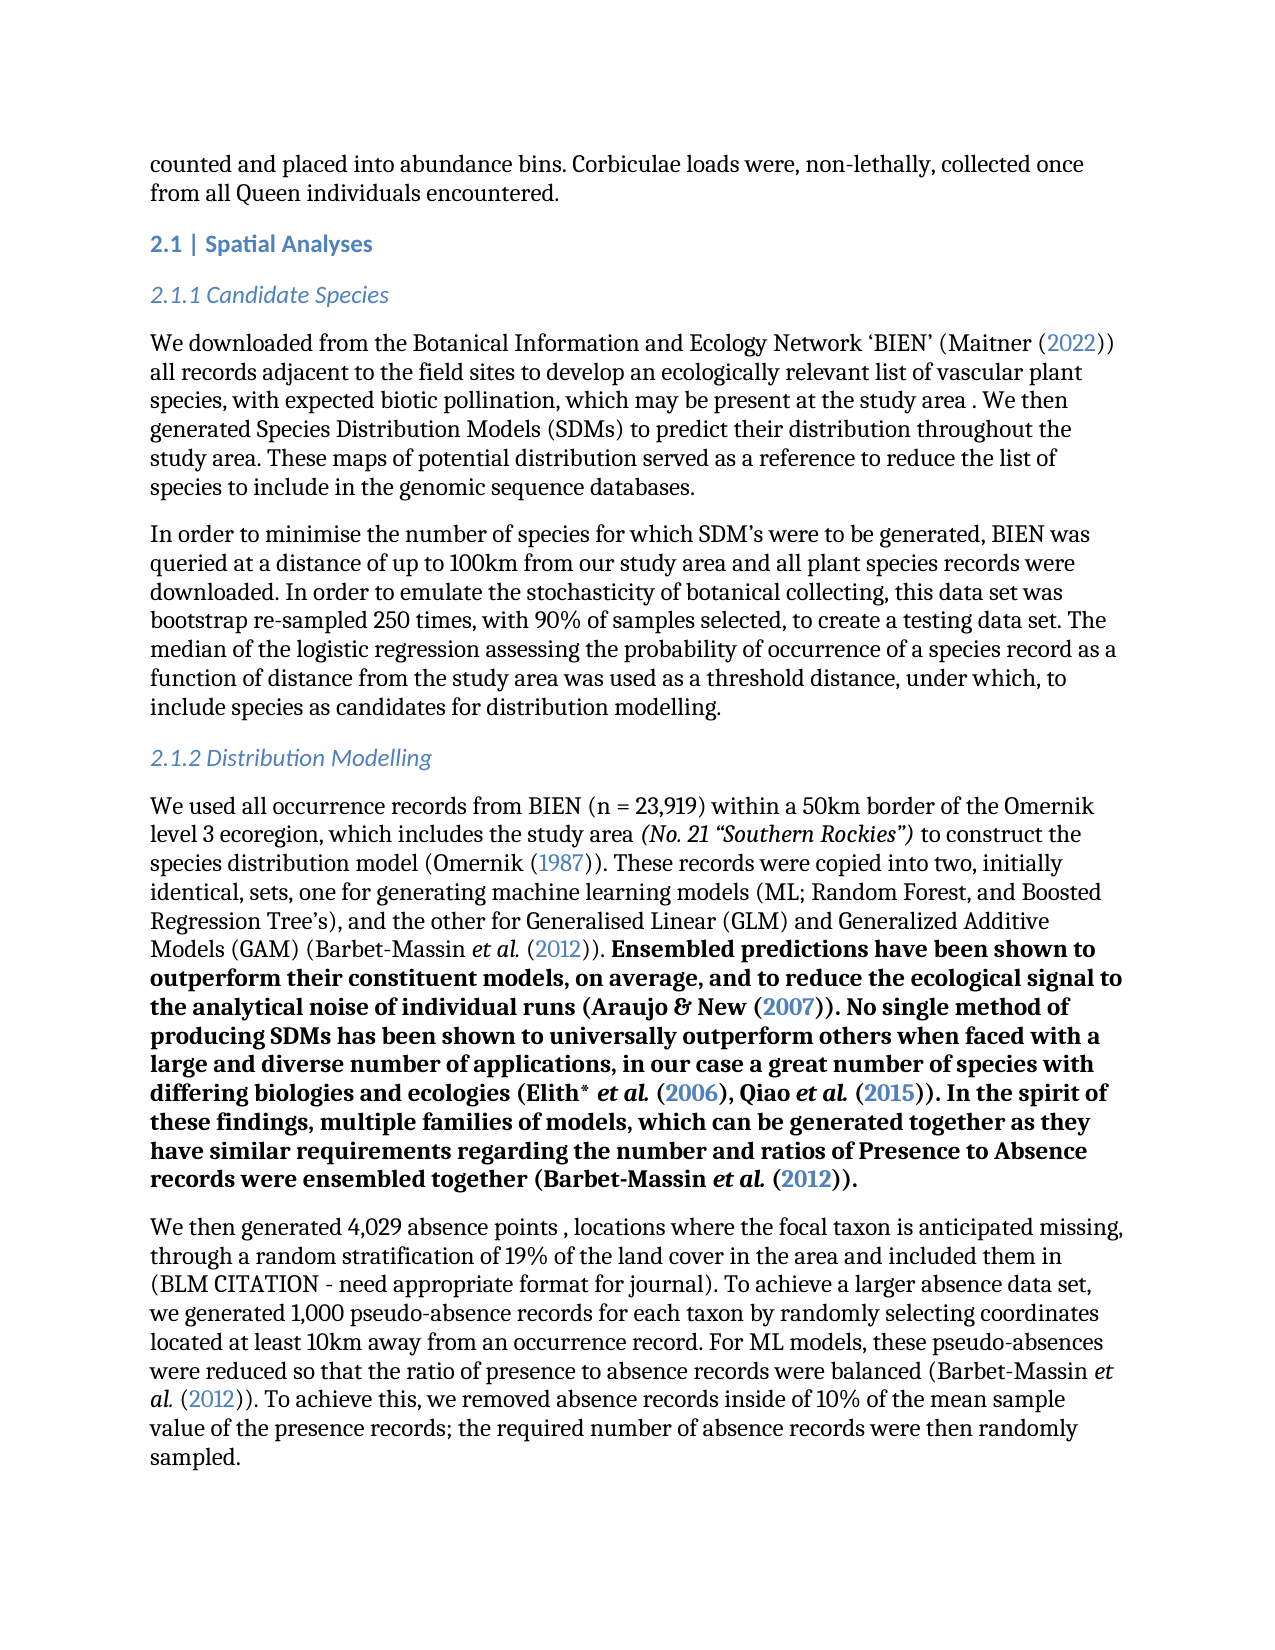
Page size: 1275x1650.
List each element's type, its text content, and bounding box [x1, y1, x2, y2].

text We then generated 4,029 absence points , locations where the focal taxon is anticipated missing, through a random stratification of 19% of the land cover in the area and included them in (BLM CITATION - need appropriate format for journal). To achieve a larger absence data set, we generated 1,000 pseudo-absence records for each taxon by randomly selecting coordinates located at least 10km away from an occurrence record. For ML models, these pseudo-absences were reduced so that the ratio of presence to absence records were balanced (Barbet-Massin et al. (2012)). To achieve this, we removed absence records inside of 10% of the mean sample value of the presence records; the required number of absence records were then randomly sampled. [150, 1213, 1125, 1472]
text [150, 150, 1125, 207]
text In order to minimise the number of species for which SDM’s were to be generated, BIEN was queried at a distance of up to 100km from our study area and all plant species records were downloaded. In order to emulate the stochasticity of botanical collecting, this data set was bootstrap re-sampled 250 times, with 90% of samples selected, to create a testing data set. The median of the logistic regression assessing the probability of occurrence of a species record as a function of distance from the study area was used as a threshold distance, under which, to include species as candidates for distribution modelling. [150, 520, 1125, 721]
subtitle 2.1.2 Distribution Modelling [150, 742, 1125, 773]
subtitle 2.1 | Spatial Analyses [150, 228, 1125, 259]
text We downloaded from the Botanical Information and Ecology Network ‘BIEN’ (Maitner (2022)) all records adjacent to the field sites to develop an ecologically relevant list of vascular plant species, with expected biotic pollination, which may be present at the study area . We then generated Species Distribution Models (SDMs) to predict their distribution throughout the study area. These maps of potential distribution served as a reference to reduce the list of species to include in the genomic sequence databases. [150, 329, 1125, 501]
text We used all occurrence records from BIEN (n = 23,919) within a 50km border of the Omernik level 3 ecoregion, which includes the study area (No. 21 “Southern Rockies”) to construct the species distribution model (Omernik (1987)). These records were copied into two, initially identical, sets, one for generating machine learning models (ML; Random Forest, and Boosted Regression Tree’s), and the other for Generalised Linear (GLM) and Generalized Additive Models (GAM) (Barbet-Massin et al. (2012)). Ensembled predictions have been shown to outperform their constituent models, on average, and to reduce the ecological signal to the analytical noise of individual runs (Araujo & New (2007)). No single method of producing SDMs has been shown to universally outperform others when faced with a large and diverse number of applications, in our case a great number of species with differing biologies and ecologies (Elith* et al. (2006), Qiao et al. (2015)). In the spirit of these findings, multiple families of models, which can be generated together as they have similar requirements regarding the number and ratios of Presence to Absence records were ensembled together (Barbet-Massin et al. (2012)). [150, 792, 1125, 1194]
subtitle 2.1.1 Candidate Species [150, 280, 1125, 310]
